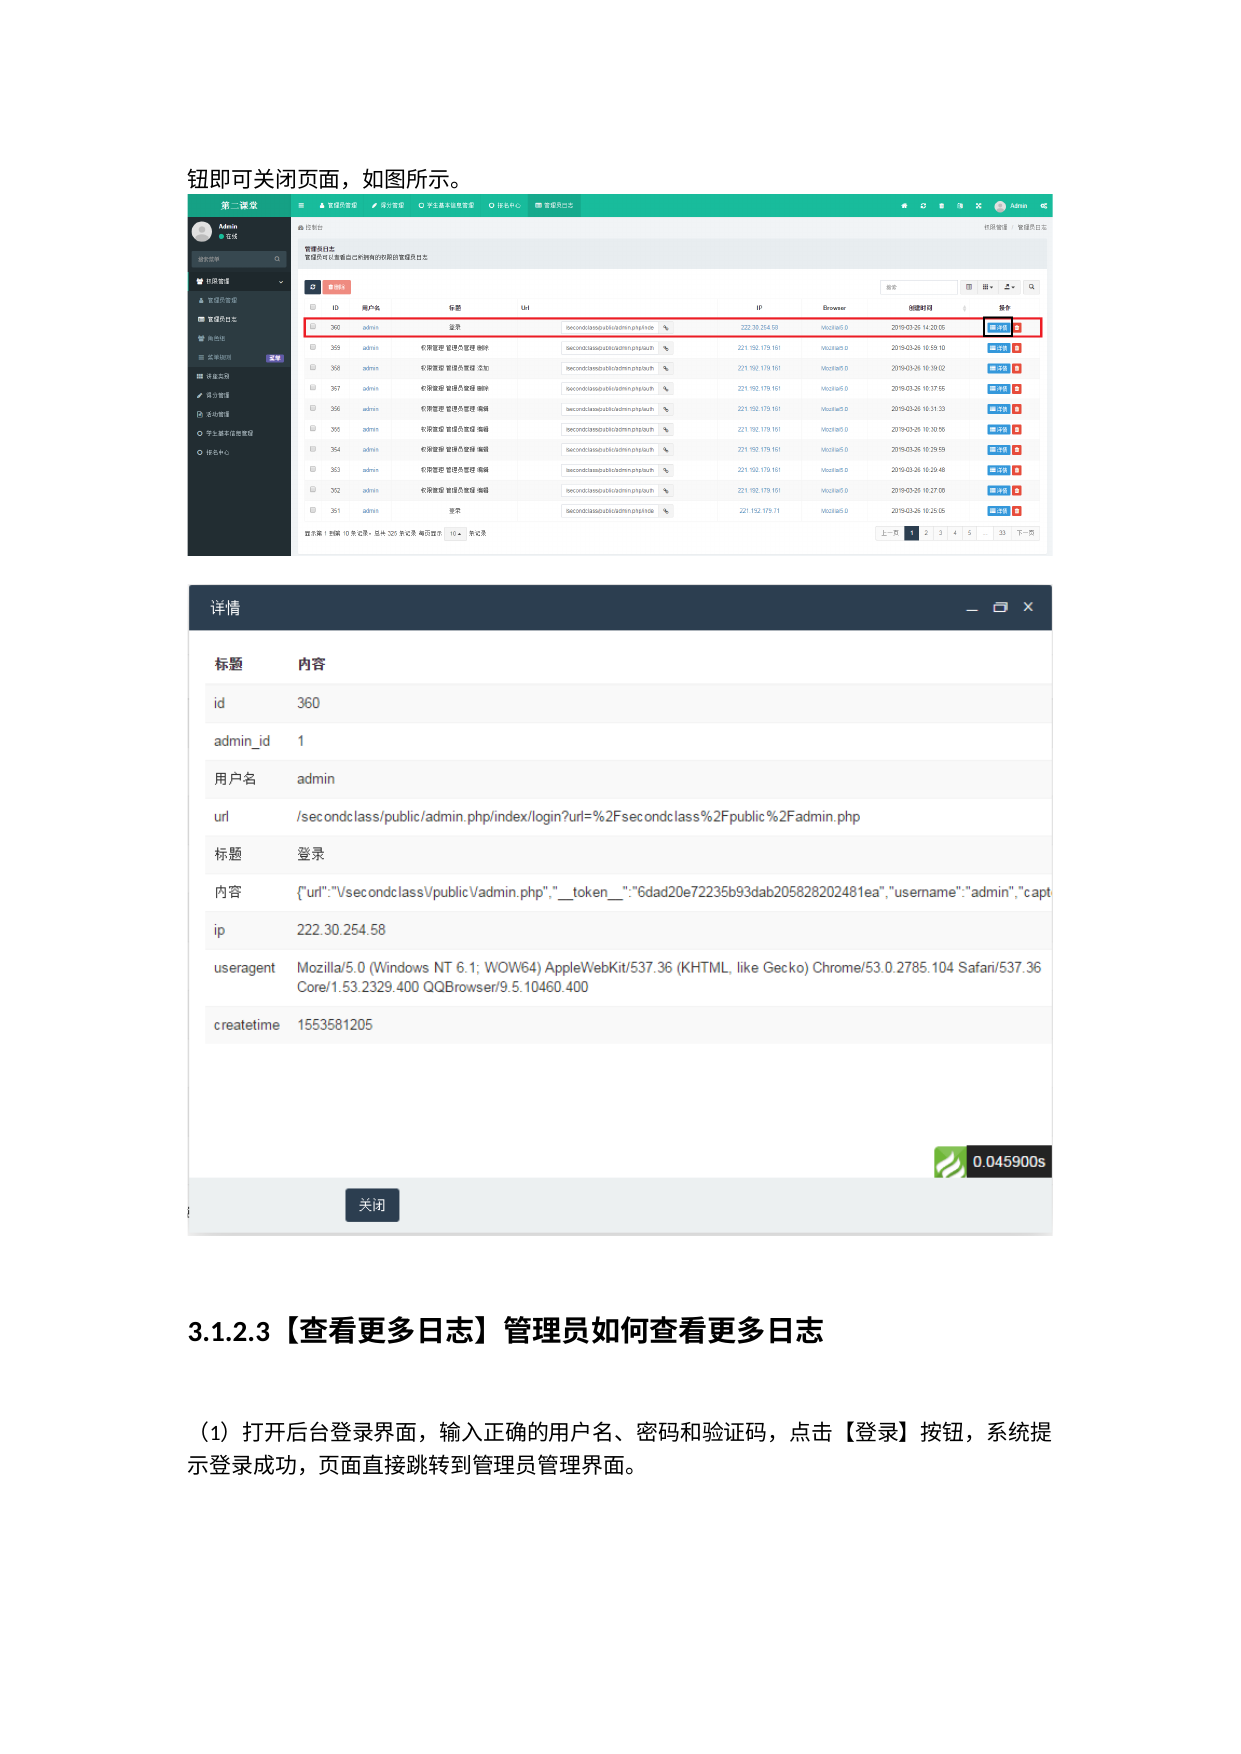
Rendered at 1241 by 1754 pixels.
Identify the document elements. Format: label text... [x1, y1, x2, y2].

picture [187, 584, 1053, 1236]
picture [187, 194, 1053, 556]
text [187, 162, 1053, 194]
text （1）打开后台登录界面，输入正确的用户名、密码和验证码，点击【登录】按钮，系统提示登录成功，页面直接跳转到管理员管理界面。 [187, 1415, 1053, 1480]
subtitle 3.1.2.3【查看更多日志】管理员如何查看更多日志 [187, 1296, 1053, 1361]
